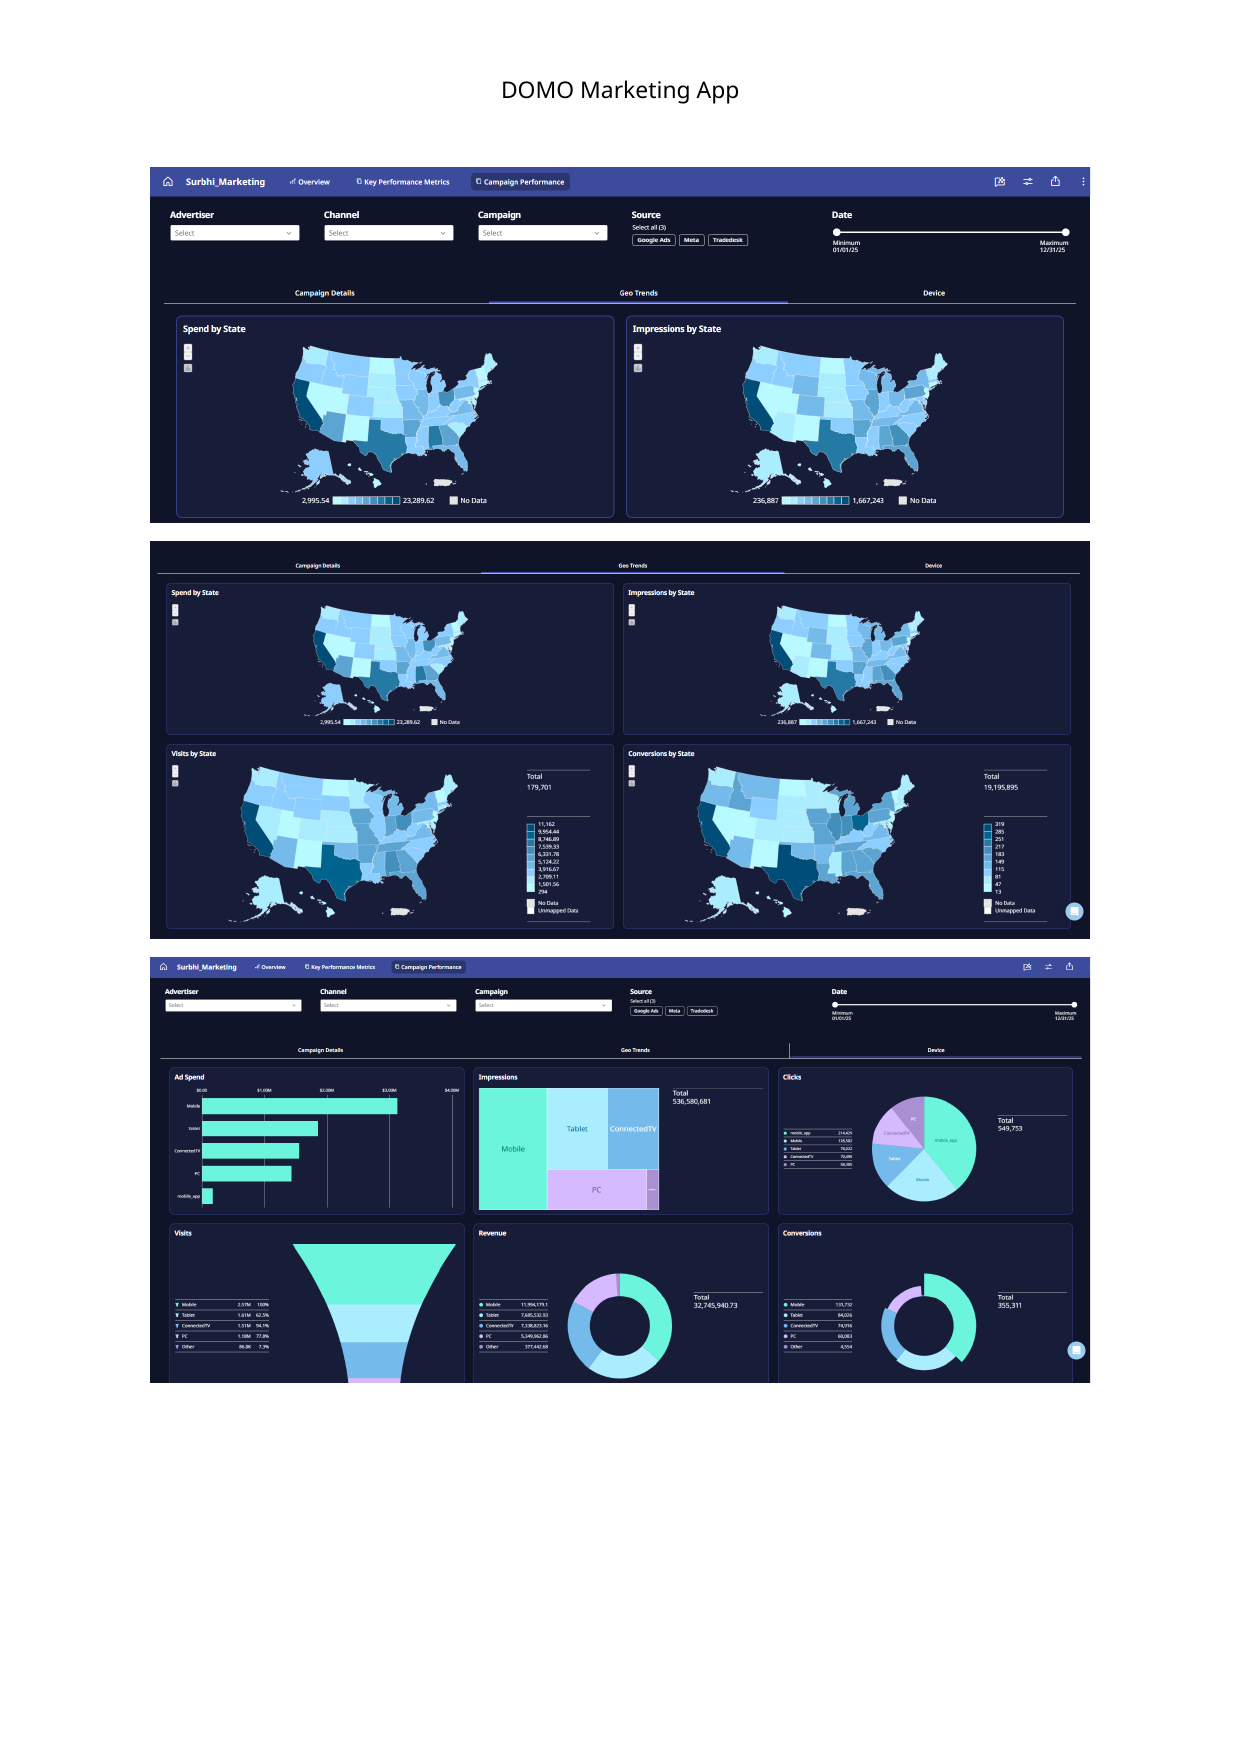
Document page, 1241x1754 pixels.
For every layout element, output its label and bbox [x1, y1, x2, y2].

picture [150, 167, 1091, 523]
picture [150, 957, 1091, 1383]
picture [150, 541, 1091, 939]
